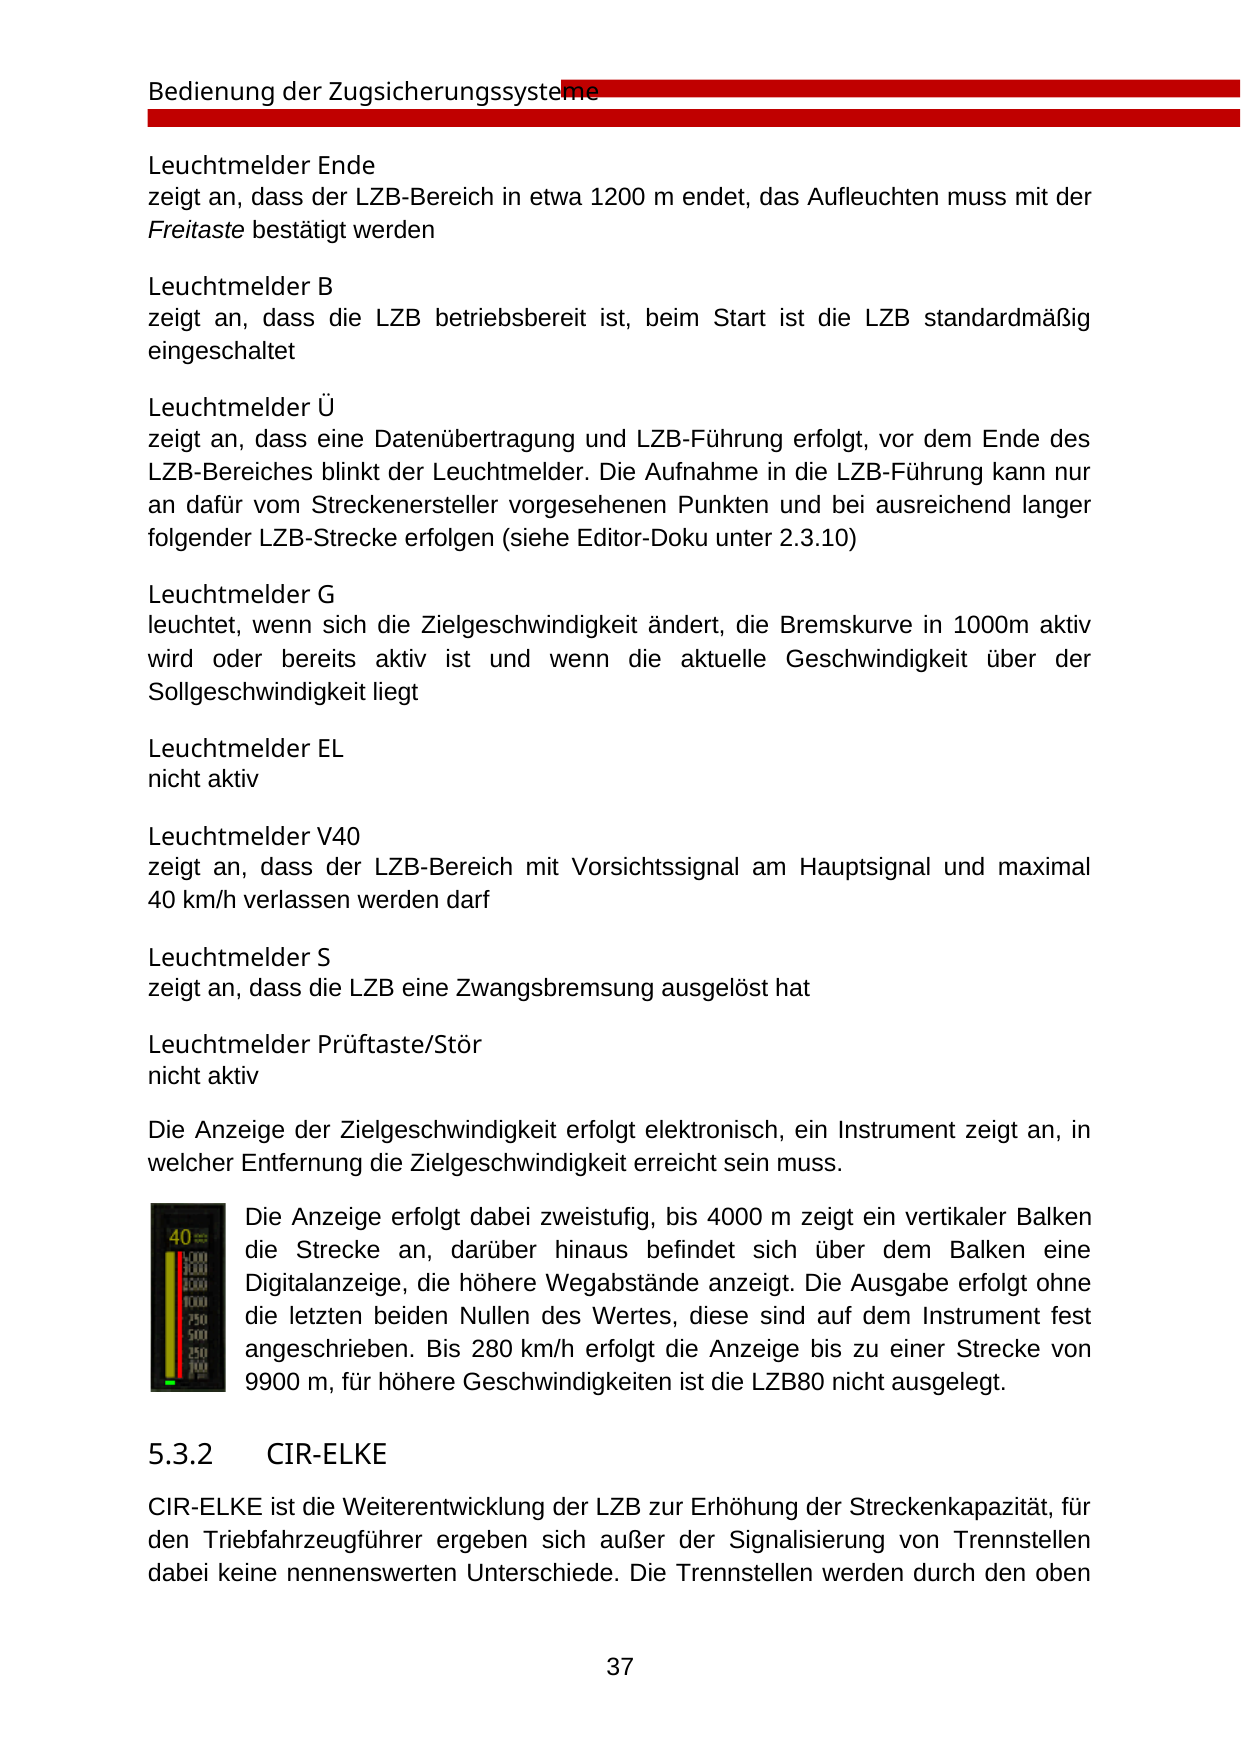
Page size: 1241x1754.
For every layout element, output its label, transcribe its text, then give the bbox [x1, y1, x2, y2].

text zeigt an, dass der LZB-Bereich mit Vorsichtssignal am Hauptsignal und maximal 40 km/h verlassen werden darf [148, 852, 1093, 914]
subtitle CIR-ELKE [148, 1433, 1093, 1473]
text Leuchtmelder Ende [148, 148, 1093, 182]
text Leuchtmelder EL [148, 730, 1093, 764]
text Leuchtmelder B [148, 268, 1093, 303]
text zeigt an, dass eine Datenübertragung und LZB-Führung erfolgt, vor dem Ende des LZB-Bereiches blinkt der Leuchtmelder. Die Aufnahme in die LZB-Führung kann nur an dafür vom Streckenersteller vorgesehenen Punkten und bei ausreichend langer folgender LZB-Strecke erfolgen (siehe Editor-Doku unter 2.3.10) [148, 423, 1093, 551]
text Leuchtmelder S [148, 939, 1093, 973]
text Die Anzeige erfolgt dabei zweistufig, bis 4000 m zeigt ein vertikaler Balken die Strecke an, darüber hinaus befindet sich über dem Balken eine Digitalanzeige, die höhere Wegabstände anzeigt. Die Ausgabe erfolgt ohne die letzten beiden Nullen des Wertes, diese sind auf dem Instrument fest angeschrieben. Bis 280 km/h erfolgt die Anzeige bis zu einer Strecke von 9900 m, für höhere Geschwindigkeiten ist die LZB80 nicht ausgelegt. [148, 1202, 1093, 1396]
text Leuchtmelder Prüftaste/Stör [148, 1027, 1093, 1061]
text zeigt an, dass der LZB-Bereich in etwa 1200 m endet, das Aufleuchten muss mit der Freitaste bestätigt werden [148, 182, 1093, 243]
text Die Anzeige der Zielgeschwindigkeit erfolgt elektronisch, ein Instrument zeigt an, in welcher Entfernung die Zielgeschwindigkeit erreicht sein muss. [148, 1115, 1093, 1177]
picture [150, 1203, 226, 1388]
text zeigt an, dass die LZB betriebsbereit ist, beim Start ist die LZB standardmäßig eingeschaltet [148, 303, 1093, 364]
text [148, 1492, 1093, 1586]
text Leuchtmelder Ü [148, 389, 1093, 423]
text nicht aktiv [148, 1061, 1093, 1090]
text Leuchtmelder G [148, 576, 1093, 611]
text leuchtet, wenn sich die Zielgeschwindigkeit ändert, die Bremskurve in 1000m aktiv wird oder bereits aktiv ist und wenn die aktuelle Geschwindigkeit über der Sollgeschwindigkeit liegt [148, 611, 1093, 705]
text nicht aktiv [148, 764, 1093, 793]
text Leuchtmelder V40 [148, 818, 1093, 852]
text zeigt an, dass die LZB eine Zwangsbremsung ausgelöst hat [148, 973, 1093, 1002]
